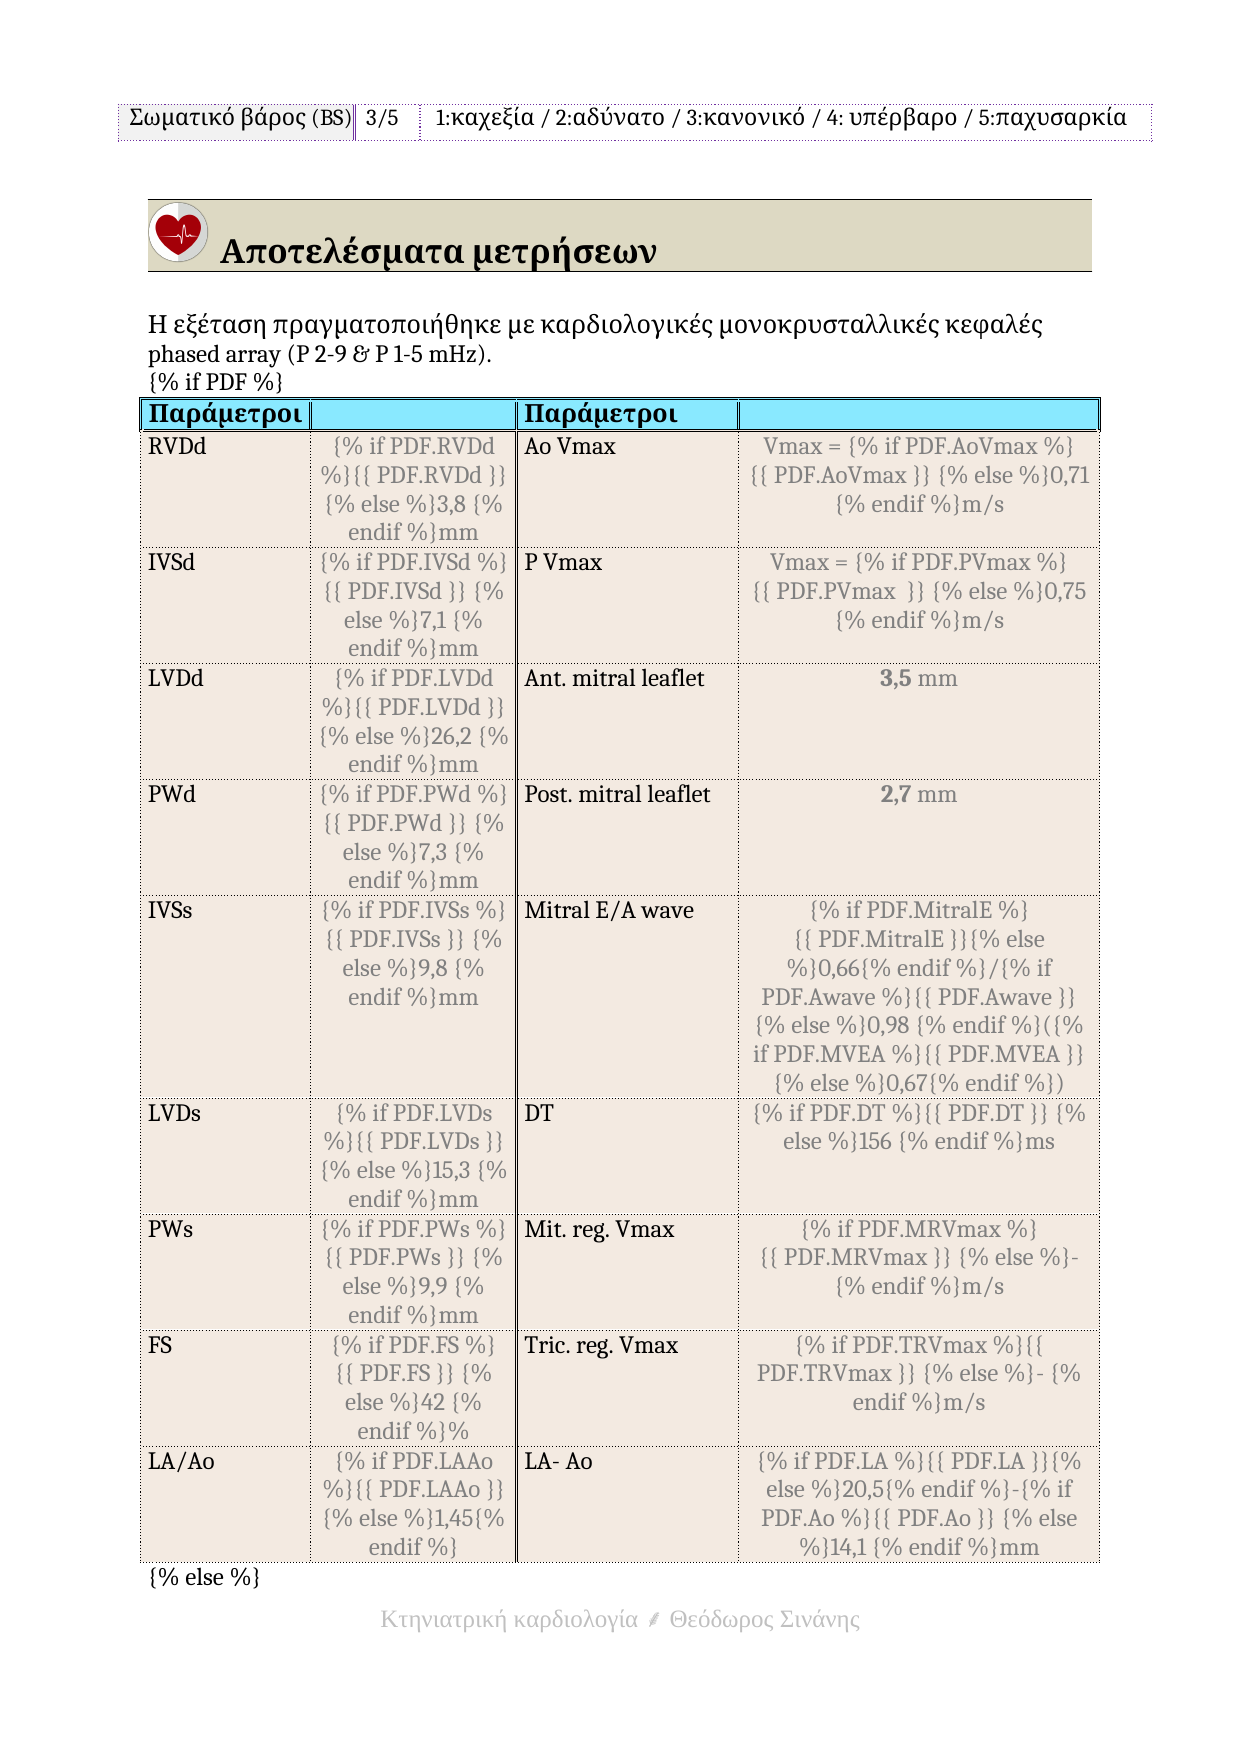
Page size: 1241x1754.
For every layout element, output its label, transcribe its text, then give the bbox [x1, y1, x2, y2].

table_cell Vmax = {% if PDF.PVmax %}{{ PDF.PVmax }} {% else %}0,75 {% endif %}m/s [738, 547, 1100, 663]
table_cell DT [518, 1098, 738, 1213]
table_cell {% if PDF.IVSd %}{{ PDF.IVSd }} {% else %}7,1 {% endif %}mm [310, 547, 515, 663]
text {% else %} [148, 1563, 1092, 1591]
table_cell {% if PDF.RVDd %}{{ PDF.RVDd }} {% else %}3,8 {% endif %}mm [310, 432, 515, 547]
table_cell Mitral E/A wave [518, 895, 738, 1097]
table_cell 3,5 mm [738, 663, 1100, 779]
table_cell P Vmax [518, 547, 738, 663]
table_cell IVSs [140, 895, 310, 1097]
text Αποτελέσματα μετρήσεων [148, 200, 1092, 271]
table_cell IVSd [140, 547, 310, 663]
table_cell {% if PDF.LA %}{{ PDF.LA }}{% else %}20,5{% endif %}-{% if PDF.Ao %}{{ PDF.Ao }} {% else %}14,1 {% endif %}mm [738, 1446, 1100, 1562]
table_cell FS [140, 1330, 310, 1446]
table_cell PWs [140, 1214, 310, 1329]
table_cell PWd [140, 779, 310, 895]
table_cell {% if PDF.FS %}{{ PDF.FS }} {% else %}42 {% endif %}% [310, 1330, 515, 1446]
table_cell Ant. mitral leaflet [518, 663, 738, 779]
table_cell {% if PDF.LAAo %}{{ PDF.LAAo }}{% else %}1,45{% endif %} [310, 1446, 515, 1562]
table_cell {% if PDF.IVSs %}{{ PDF.IVSs }} {% else %}9,8 {% endif %}mm [310, 895, 515, 1097]
table_cell {% if PDF.DT %}{{ PDF.DT }} {% else %}156 {% endif %}ms [738, 1098, 1100, 1213]
table_cell {% if PDF.PWs %}{{ PDF.PWs }} {% else %}9,9 {% endif %}mm [310, 1214, 515, 1329]
table_cell Σωματικό βάρος (BS) [118, 104, 353, 140]
table_cell {% if PDF.LVDd %}{{ PDF.LVDd }} {% else %}26,2 {% endif %}mm [310, 663, 515, 779]
table_cell Tric. reg. Vmax [518, 1330, 738, 1446]
table_cell Post. mitral leaflet [518, 779, 738, 895]
table_cell LVDd [140, 663, 310, 779]
table_cell Ao Vmax [518, 432, 738, 547]
text Η εξέταση πραγματοποιήθηκε με καρδιολογικές μονοκρυσταλλικές κεφαλές phased array (P 2-9 & P 1-5 mHz). [148, 311, 1092, 368]
table_header [310, 398, 517, 429]
table_cell Vmax = {% if PDF.AoVmax %}{{ PDF.AoVmax }} {% else %}0,71 {% endif %}m/s [738, 429, 1100, 547]
table_header Παράμετροι [517, 400, 738, 429]
picture [147, 202, 209, 263]
table_cell Mit. reg. Vmax [518, 1214, 738, 1329]
table_cell {% if PDF.TRVmax %}{{ PDF.TRVmax }} {% else %}- {% endif %}m/s [738, 1330, 1100, 1446]
table_cell LA/Ao [140, 1446, 310, 1562]
table_cell LA- Ao [518, 1446, 738, 1562]
table_cell LVDs [140, 1098, 310, 1213]
table_cell 3/5 [356, 104, 420, 140]
table_cell 2,7 mm [738, 779, 1100, 895]
table_cell RVDd [140, 429, 310, 547]
table_cell 1:καχεξία / 2:αδύνατο / 3:κανονικό / 4: υπέρβαρο / 5:παχυσαρκία [420, 104, 1152, 140]
table_header Παράμετροι [142, 400, 310, 429]
table_cell {% if PDF.MRVmax %}{{ PDF.MRVmax }} {% else %}- {% endif %}m/s [738, 1214, 1100, 1329]
table_cell {% if PDF.PWd %}{{ PDF.PWd }} {% else %}7,3 {% endif %}mm [310, 779, 515, 895]
text {% if PDF %} [148, 368, 1092, 397]
table_header [738, 400, 1098, 429]
table_cell {% if PDF.MitralE %}{{ PDF.MitralE }}{% else %}0,66{% endif %}/{% if PDF.Awave %}{{ PDF.Awave }} {% else %}0,98 {% endif %}({% if PDF.MVEA %}{{ PDF.MVEA }}{% else %}0,67{% endif %}) [738, 895, 1100, 1097]
table_cell {% if PDF.LVDs %}{{ PDF.LVDs }} {% else %}15,3 {% endif %}mm [310, 1098, 515, 1213]
